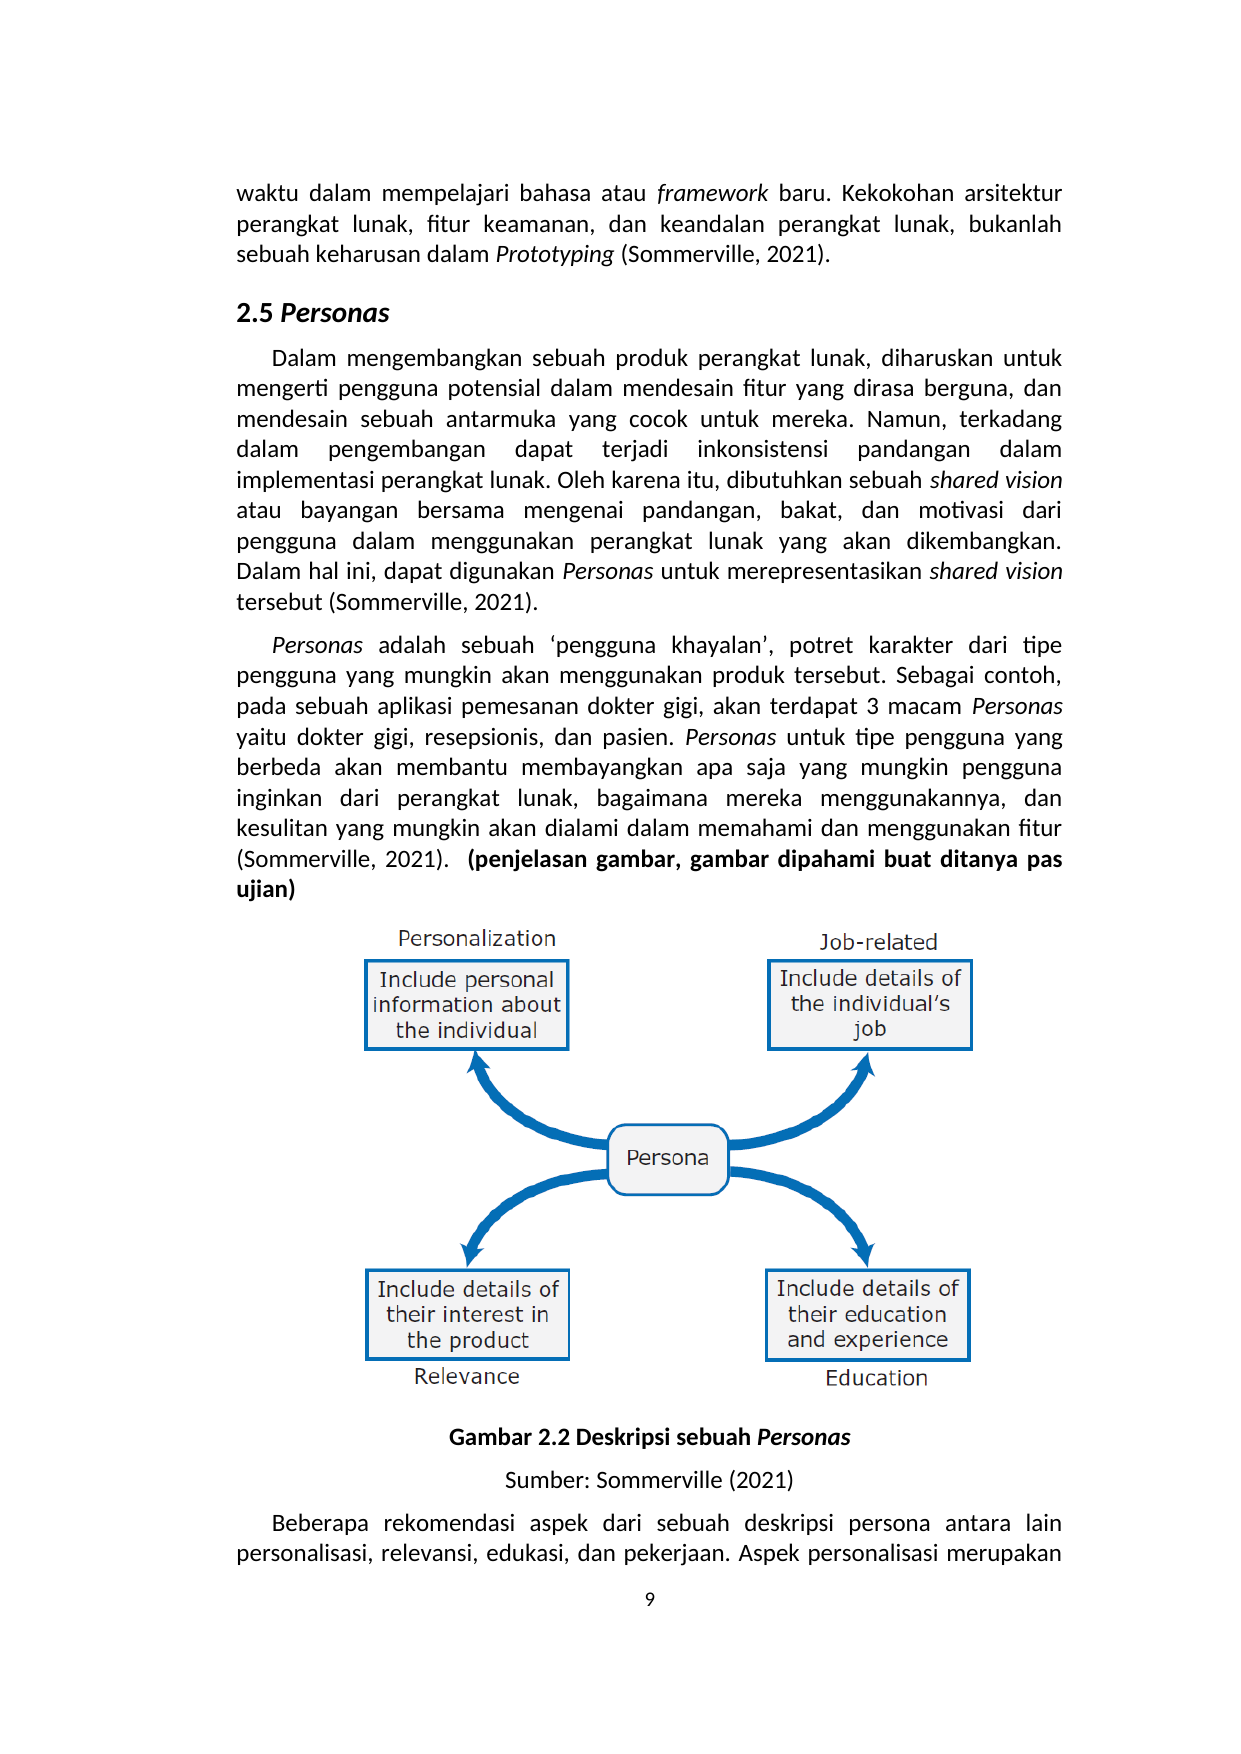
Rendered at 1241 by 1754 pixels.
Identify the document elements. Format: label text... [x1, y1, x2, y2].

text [236, 1507, 1063, 1568]
text Personas adalah sebuah ‘pengguna khayalan’, potret karakter dari tipe pengguna yang mungkin akan menggunakan produk tersebut. Sebagai contoh, pada sebuah aplikasi pemesanan dokter gigi, akan terdapat 3 macam Personas yaitu dokter gigi, resepsionis, dan pasien. Personas untuk tipe pengguna yang berbeda akan membantu membayangkan apa saja yang mungkin pengguna inginkan dari perangkat lunak, bagaimana mereka menggunakannya, dan kesulitan yang mungkin akan dialami dalam memahami dan menggunakan fitur (Sommerville, 2021). (penjelasan gambar, gambar dipahami buat ditanya pas ujian) [236, 629, 1063, 904]
text Gambar 2.2 Deskripsi sebuah Personas [236, 1421, 1063, 1451]
text Dalam mengembangkan sebuah produk perangkat lunak, diharuskan untuk mengerti pengguna potensial dalam mendesain fitur yang dirasa berguna, dan mendesain sebuah antarmuka yang cocok untuk mereka. Namun, terkadang dalam pengembangan dapat terjadi inkonsistensi pandangan dalam implementasi perangkat lunak. Oleh karena itu, dibutuhkan sebuah shared vision atau bayangan bersama mengenai pandangan, bakat, dan motivasi dari pengguna dalam menggunakan perangkat lunak yang akan dikembangkan. Dalam hal ini, dapat digunakan Personas untuk merepresentasikan shared vision tersebut (Sommerville, 2021). [236, 342, 1063, 617]
subtitle Personas [236, 294, 1063, 329]
text Sumber: Sommerville (2021) [236, 1464, 1063, 1494]
picture [328, 916, 1007, 1409]
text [236, 177, 1063, 269]
